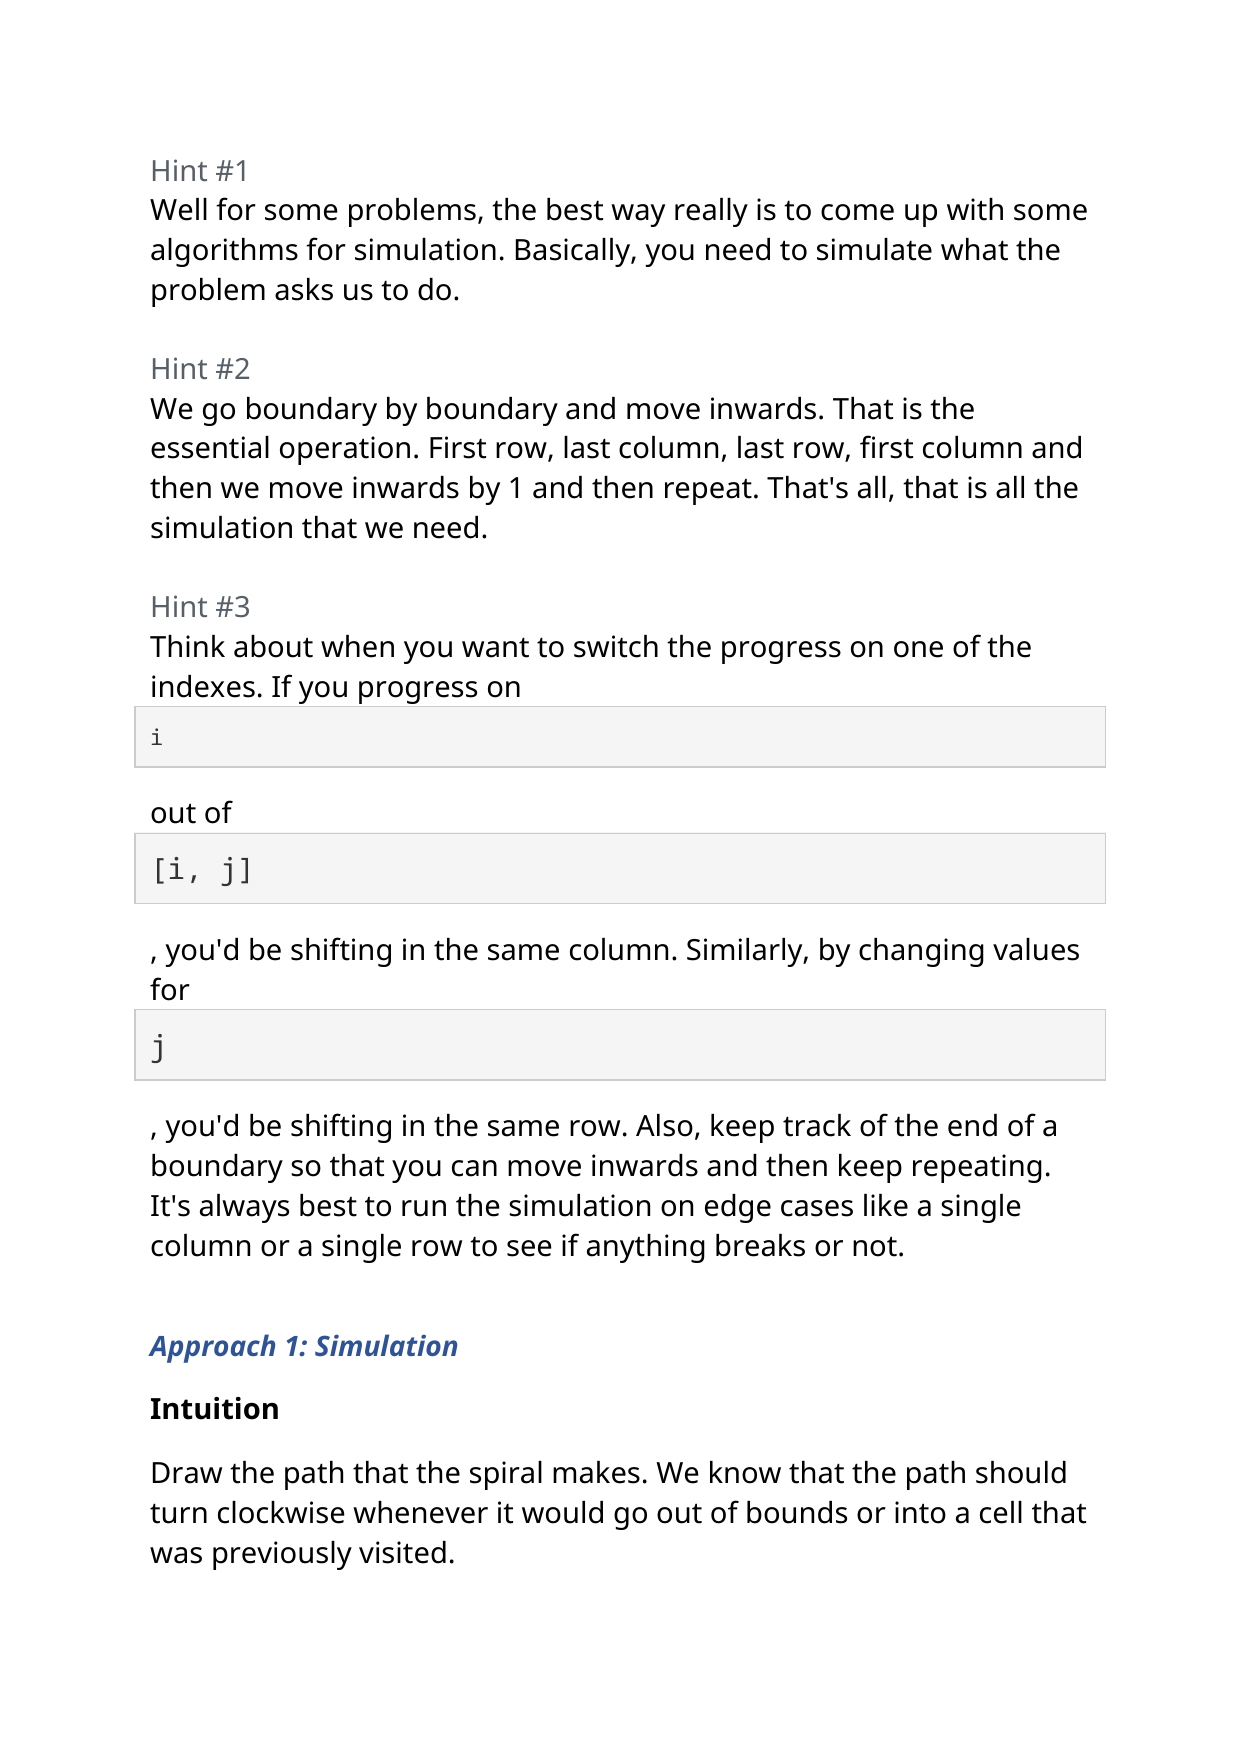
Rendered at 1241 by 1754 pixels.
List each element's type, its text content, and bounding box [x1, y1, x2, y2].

text out of [150, 793, 1090, 832]
text Hint #3 [150, 587, 1090, 626]
text Well for some problems, the best way really is to come up with some algorithms for simulation. Basically, you need to simulate what the problem asks us to do. [150, 190, 1090, 309]
text Intuition [150, 1388, 1090, 1428]
text , you'd be shifting in the same row. Also, keep track of the end of a boundary so that you can move inwards and then keep repeating. It's always best to run the simulation on edge cases like a single column or a single row to see if anything breaks or not. [150, 1106, 1090, 1264]
text i [136, 707, 1105, 766]
text We go boundary by boundary and move inwards. That is the essential operation. First row, last column, last row, first column and then we move inwards by 1 and then repeat. That's all, that is all the simulation that we need. [150, 388, 1090, 547]
text Hint #2 [150, 348, 1090, 388]
text Draw the path that the spiral makes. We know that the path should turn clockwise whenever it would go out of bounds or into a cell that was previously visited. [150, 1453, 1090, 1572]
text , you'd be shifting in the same column. Similarly, by changing values for [150, 929, 1090, 1009]
text j [136, 1010, 1105, 1079]
text Hint #1 [150, 150, 1090, 190]
text Think about when you want to switch the progress on one of the indexes. If you progress on [150, 626, 1090, 706]
subtitle Approach 1: Simulation [150, 1326, 1090, 1364]
text [i, j] [136, 834, 1105, 903]
